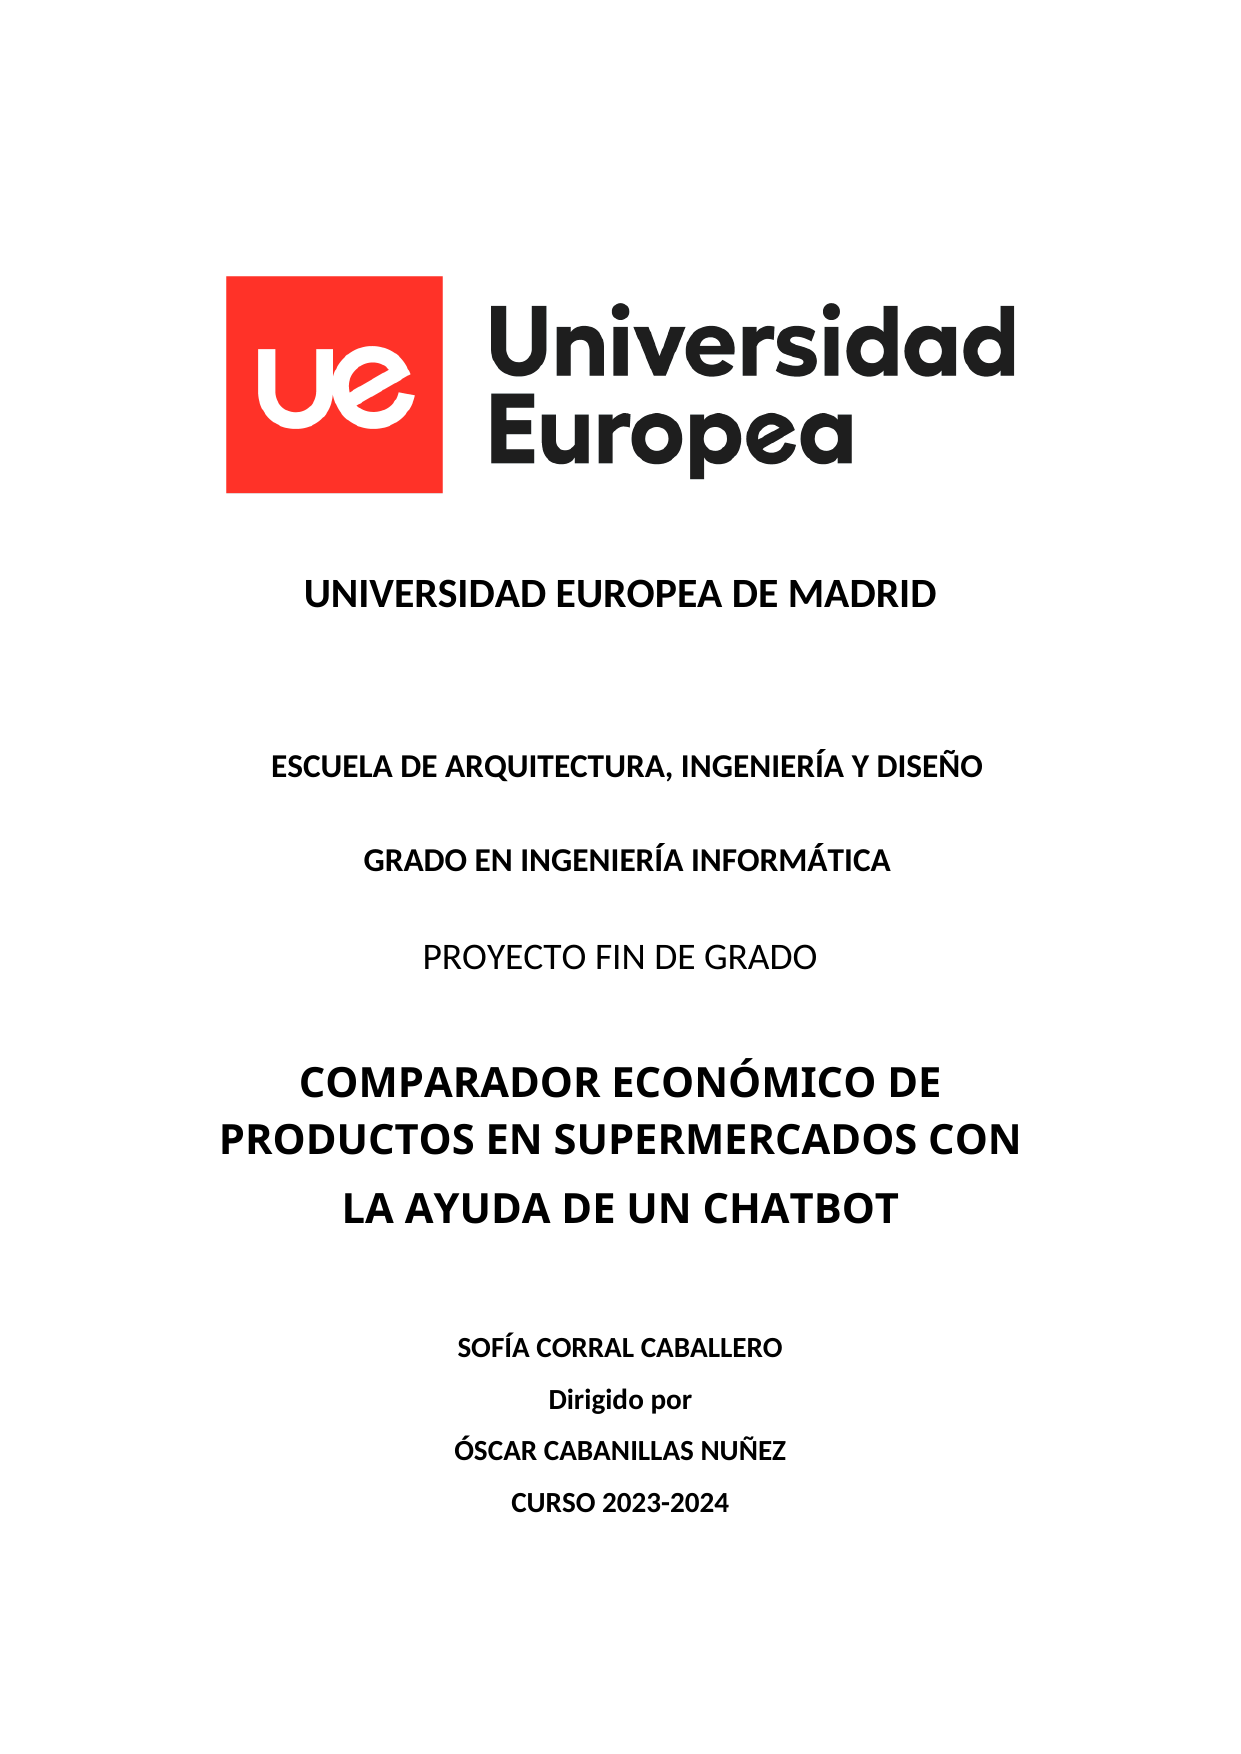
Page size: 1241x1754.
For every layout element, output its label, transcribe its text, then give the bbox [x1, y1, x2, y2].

text PROYECTO FIN DE GRADO [177, 933, 1063, 979]
text ÓSCAR CABANILLAS NUÑEZ [177, 1432, 1063, 1468]
text UNIVERSIDAD EUROPEA DE MADRID [177, 567, 1063, 617]
text ESCUELA DE ARQUITECTURA, INGENIERÍA Y DISEÑO [177, 682, 1077, 786]
text COMPARADOR ECONÓMICO DE [177, 1053, 1063, 1110]
text LA AYUDA DE UN CHATBOT [177, 1179, 1063, 1236]
text PRODUCTOS EN SUPERMERCADOS CON [177, 1110, 1063, 1167]
text SOFÍA CORRAL CABALLERO [177, 1329, 1063, 1365]
picture [226, 276, 1015, 494]
text CURSO 2023-2024 [177, 1484, 1063, 1520]
text GRADO EN INGENIERÍA INFORMÁTICA [177, 839, 1077, 880]
text Dirigido por [177, 1381, 1063, 1416]
